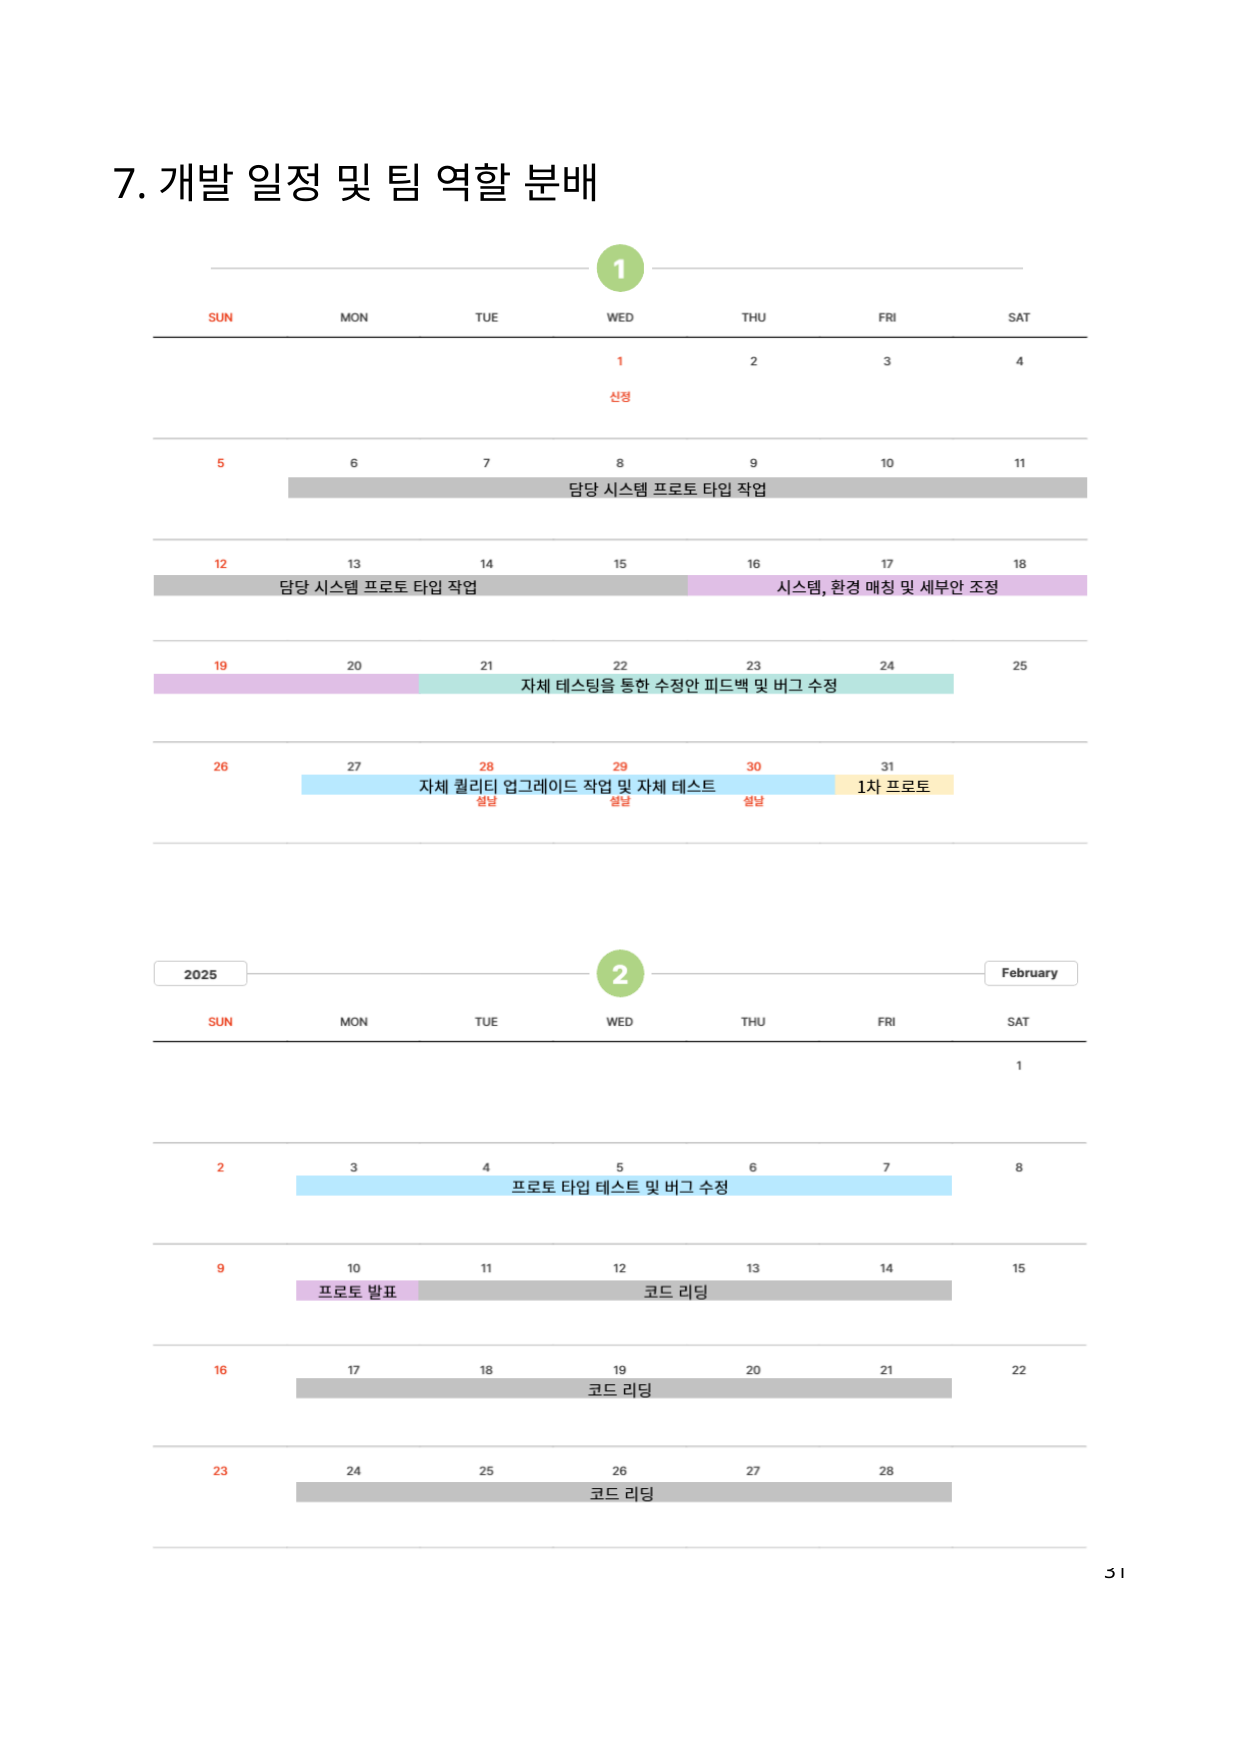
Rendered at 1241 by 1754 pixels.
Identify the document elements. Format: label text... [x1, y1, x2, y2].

picture [112, 232, 1129, 862]
subtitle 7. 개발 일정 및 팀 역할 분배 [112, 150, 1128, 211]
picture [112, 929, 1128, 1568]
